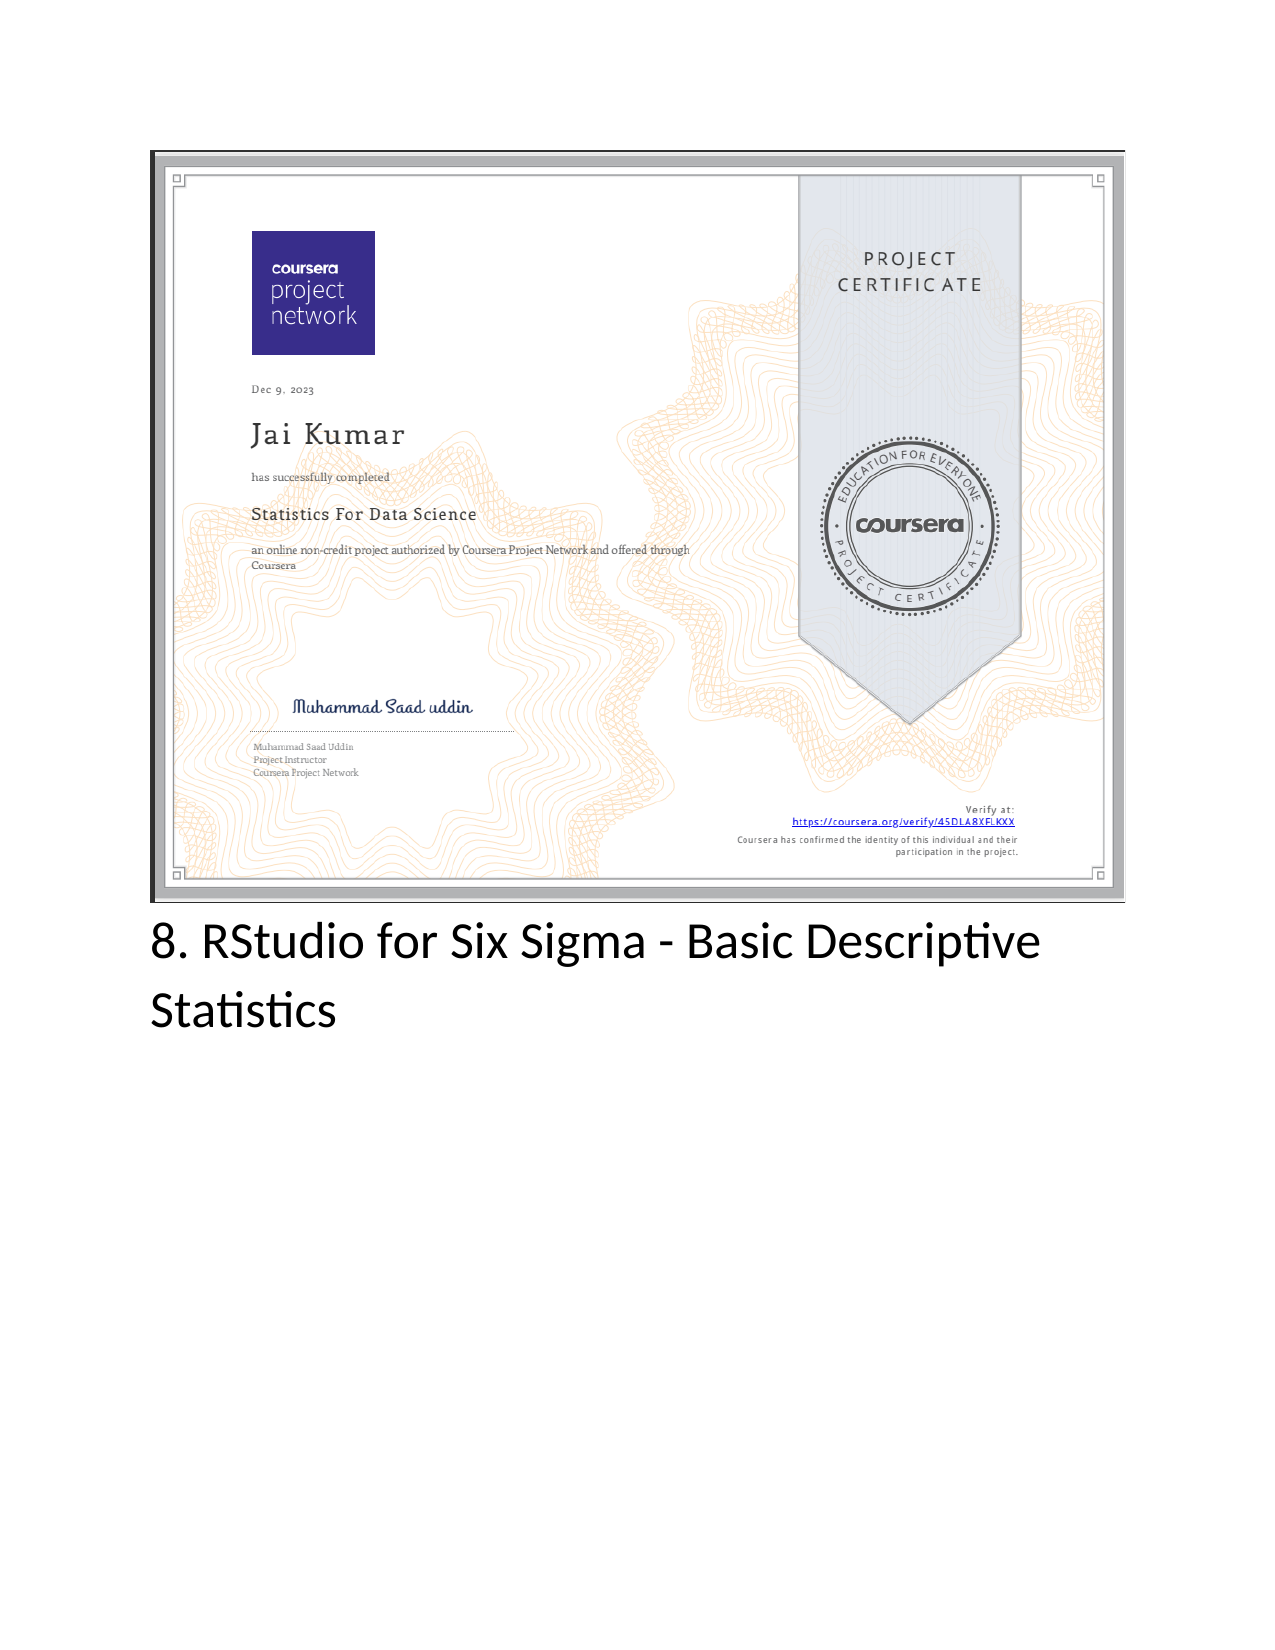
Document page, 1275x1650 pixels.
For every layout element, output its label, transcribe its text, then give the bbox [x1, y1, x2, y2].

picture [150, 150, 1125, 903]
text 7. Statistics For Data Science8. RStudio for Six Sigma - Basic Descriptive Statistics [150, 903, 1125, 1040]
